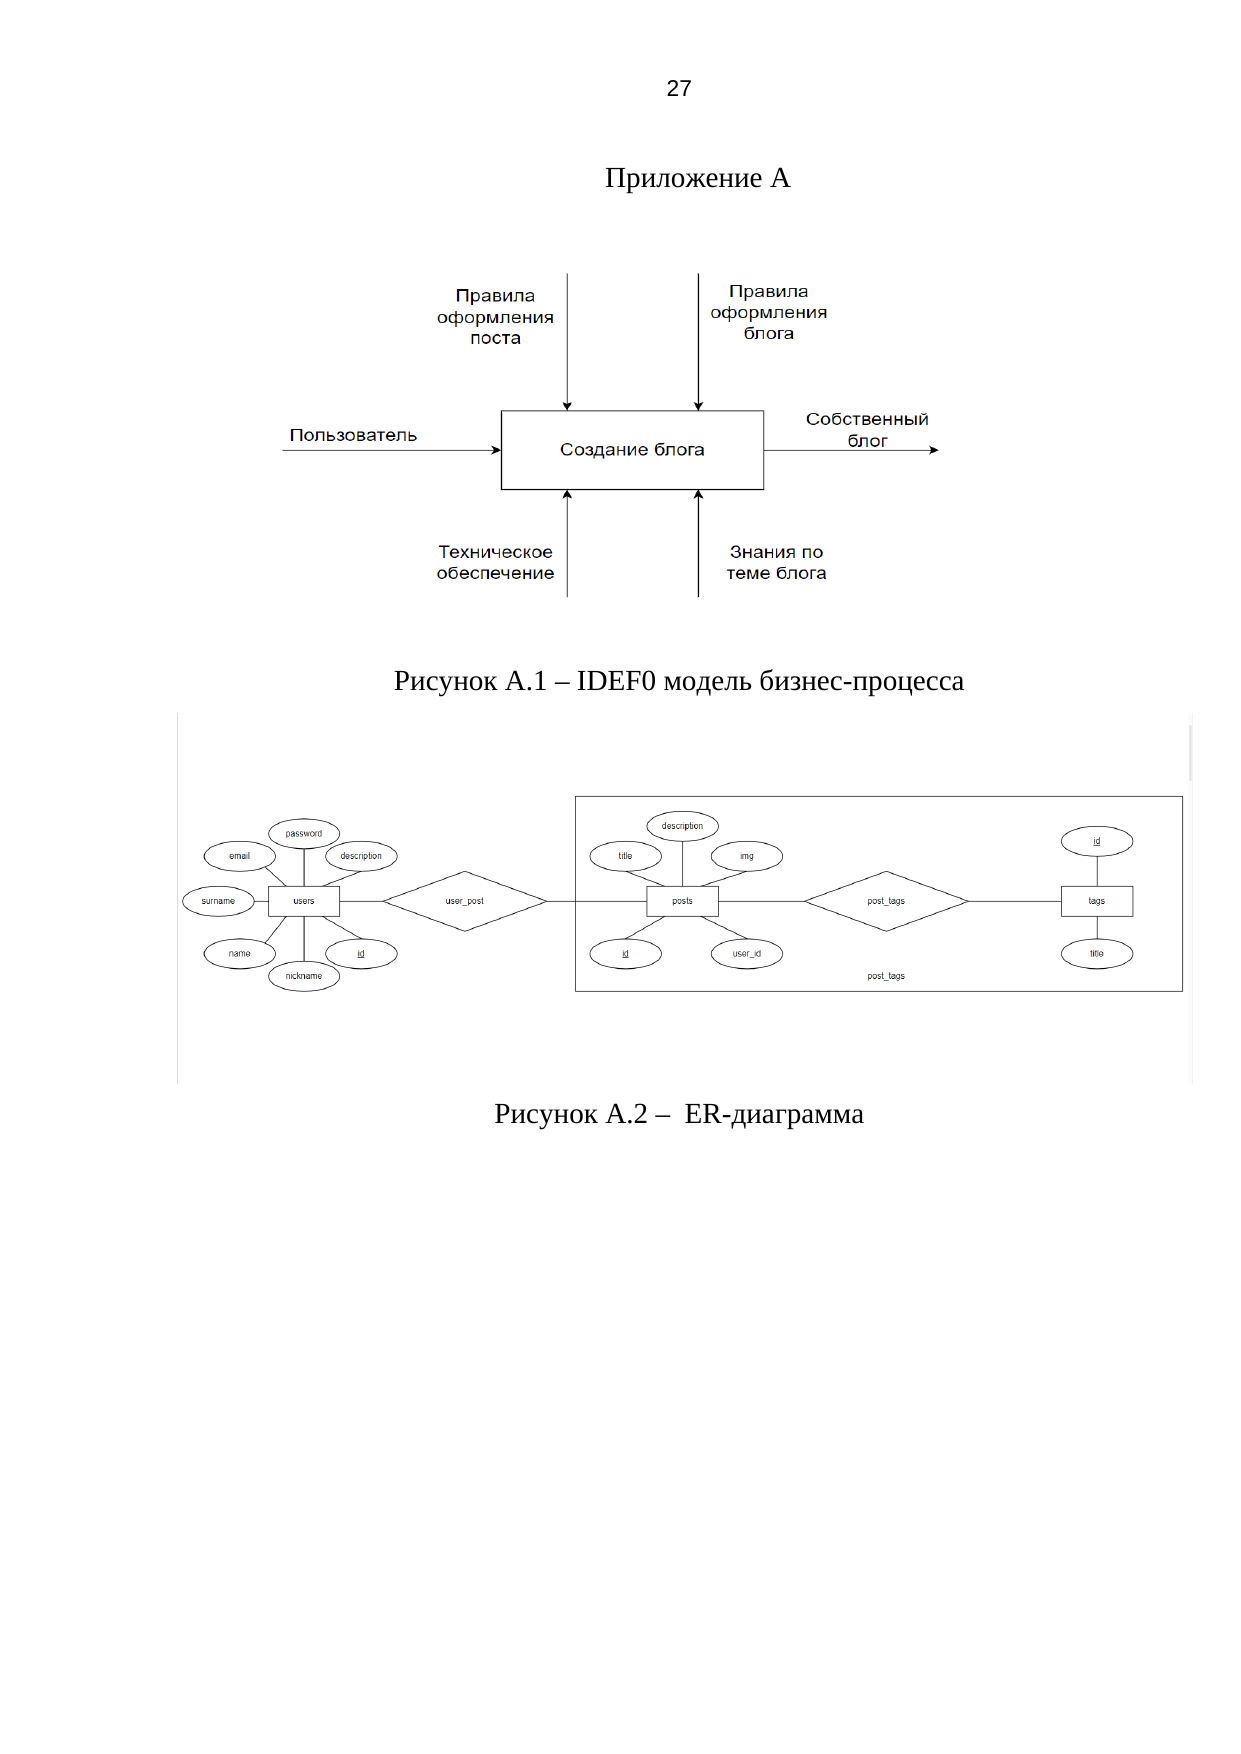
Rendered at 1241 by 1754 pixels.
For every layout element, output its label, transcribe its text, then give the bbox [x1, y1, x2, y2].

picture [252, 222, 1037, 660]
picture [177, 713, 1193, 1084]
subtitle Приложение А [214, 160, 1181, 193]
text Рисунок А.2 – ER-диаграмма [177, 1096, 1181, 1130]
text Рисунок А.1 – IDEF0 модель бизнес-процесса [177, 663, 1181, 697]
